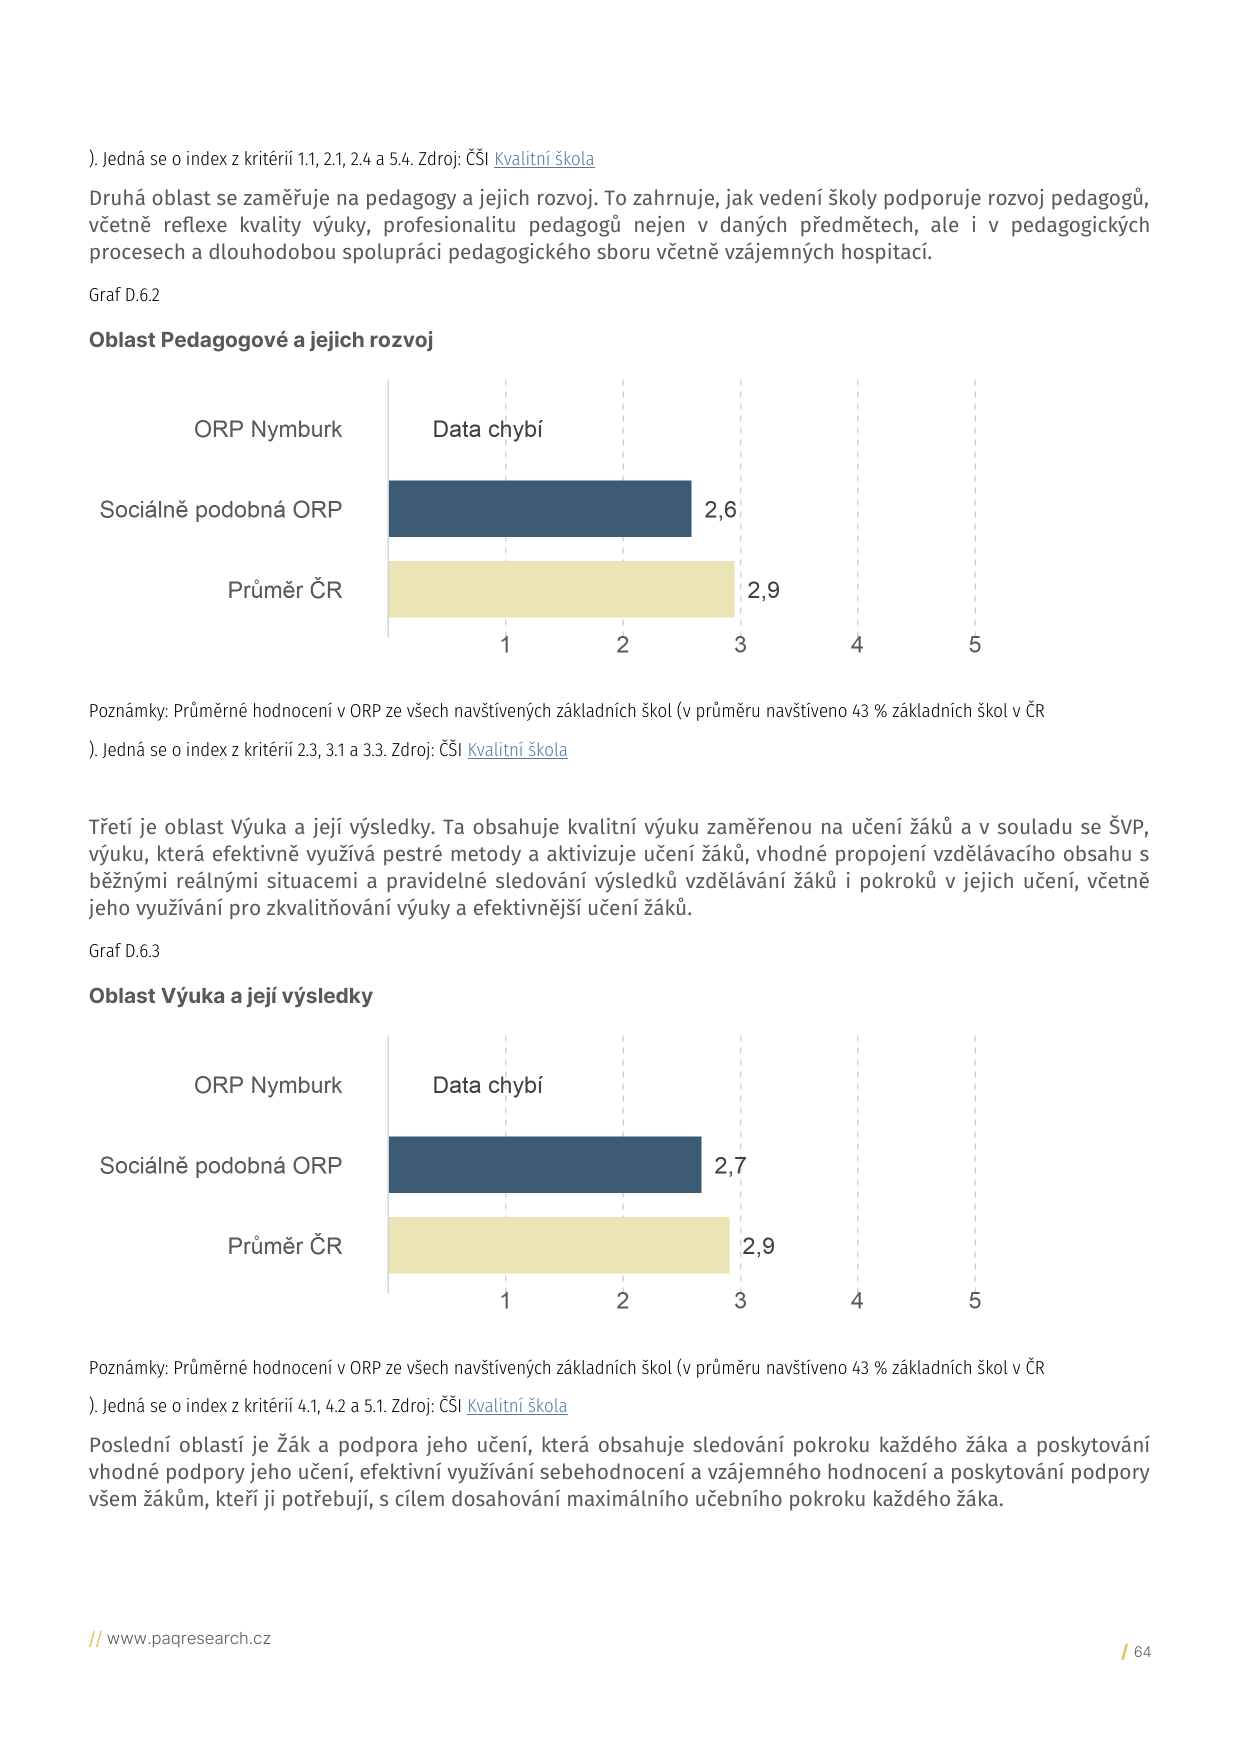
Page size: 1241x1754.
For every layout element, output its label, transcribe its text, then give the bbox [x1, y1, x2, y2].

text Poznámky: Průměrné hodnocení v ORP ze všech navštívených základních škol (v průměru navštíveno 43 % základních škol v ČR [89, 1357, 1152, 1379]
text ). Jedná se o index z kritérií 4.1, 4.2 a 5.1. Zdroj: ČŠI Kvalitní škola [89, 1395, 1152, 1417]
text Graf D.6.3 [89, 940, 1152, 962]
picture [88, 1008, 1139, 1340]
text Oblast Pedagogové a jejich rozvoj [89, 322, 1152, 352]
text Poslední oblastí je Žák a podpora jeho učení, která obsahuje sledování pokroku každého žáka a poskytování vhodné podpory jeho učení, efektivní využívání sebehodnocení a vzájemného hodnocení a poskytování podpory všem žákům, kteří ji potřebují, s cílem dosahování maximálního učebního pokroku každého žáka. [89, 1433, 1152, 1512]
text Druhá oblast se zaměřuje na pedagogy a jejich rozvoj. To zahrnuje, jak vedení školy podporuje rozvoj pedagogů, včetně reflexe kvality výuky, profesionalitu pedagogů nejen v daných předmětech, ale i v pedagogických procesech a dlouhodobou spolupráci pedagogického sboru včetně vzájemných hospitací. [89, 186, 1152, 265]
text Graf D.6.2 [89, 284, 1152, 306]
text Třetí je oblast Výuka a její výsledky. Ta obsahuje kvalitní výuku zaměřenou na učení žáků a v souladu se ŠVP, výuku, která efektivně využívá pestré metody a aktivizuje učení žáků, vhodné propojení vzdělávacího obsahu s běžnými reálnými situacemi a pravidelné sledování výsledků vzdělávání žáků i pokroků v jejich učení, včetně jeho využívání pro zkvalitňování výuky a efektivnější učení žáků. [89, 815, 1152, 921]
text ). Jedná se o index z kritérií 2.3, 3.1 a 3.3. Zdroj: ČŠI Kvalitní škola [89, 739, 1152, 761]
text ). Jedná se o index z kritérií 1.1, 2.1, 2.4 a 5.4. Zdroj: ČŠI Kvalitní škola [89, 148, 1152, 170]
text Oblast Výuka a její výsledky [89, 978, 1152, 1008]
text Poznámky: Průměrné hodnocení v ORP ze všech navštívených základních škol (v průměru navštíveno 43 % základních škol v ČR [89, 700, 1152, 723]
picture [88, 352, 1139, 684]
